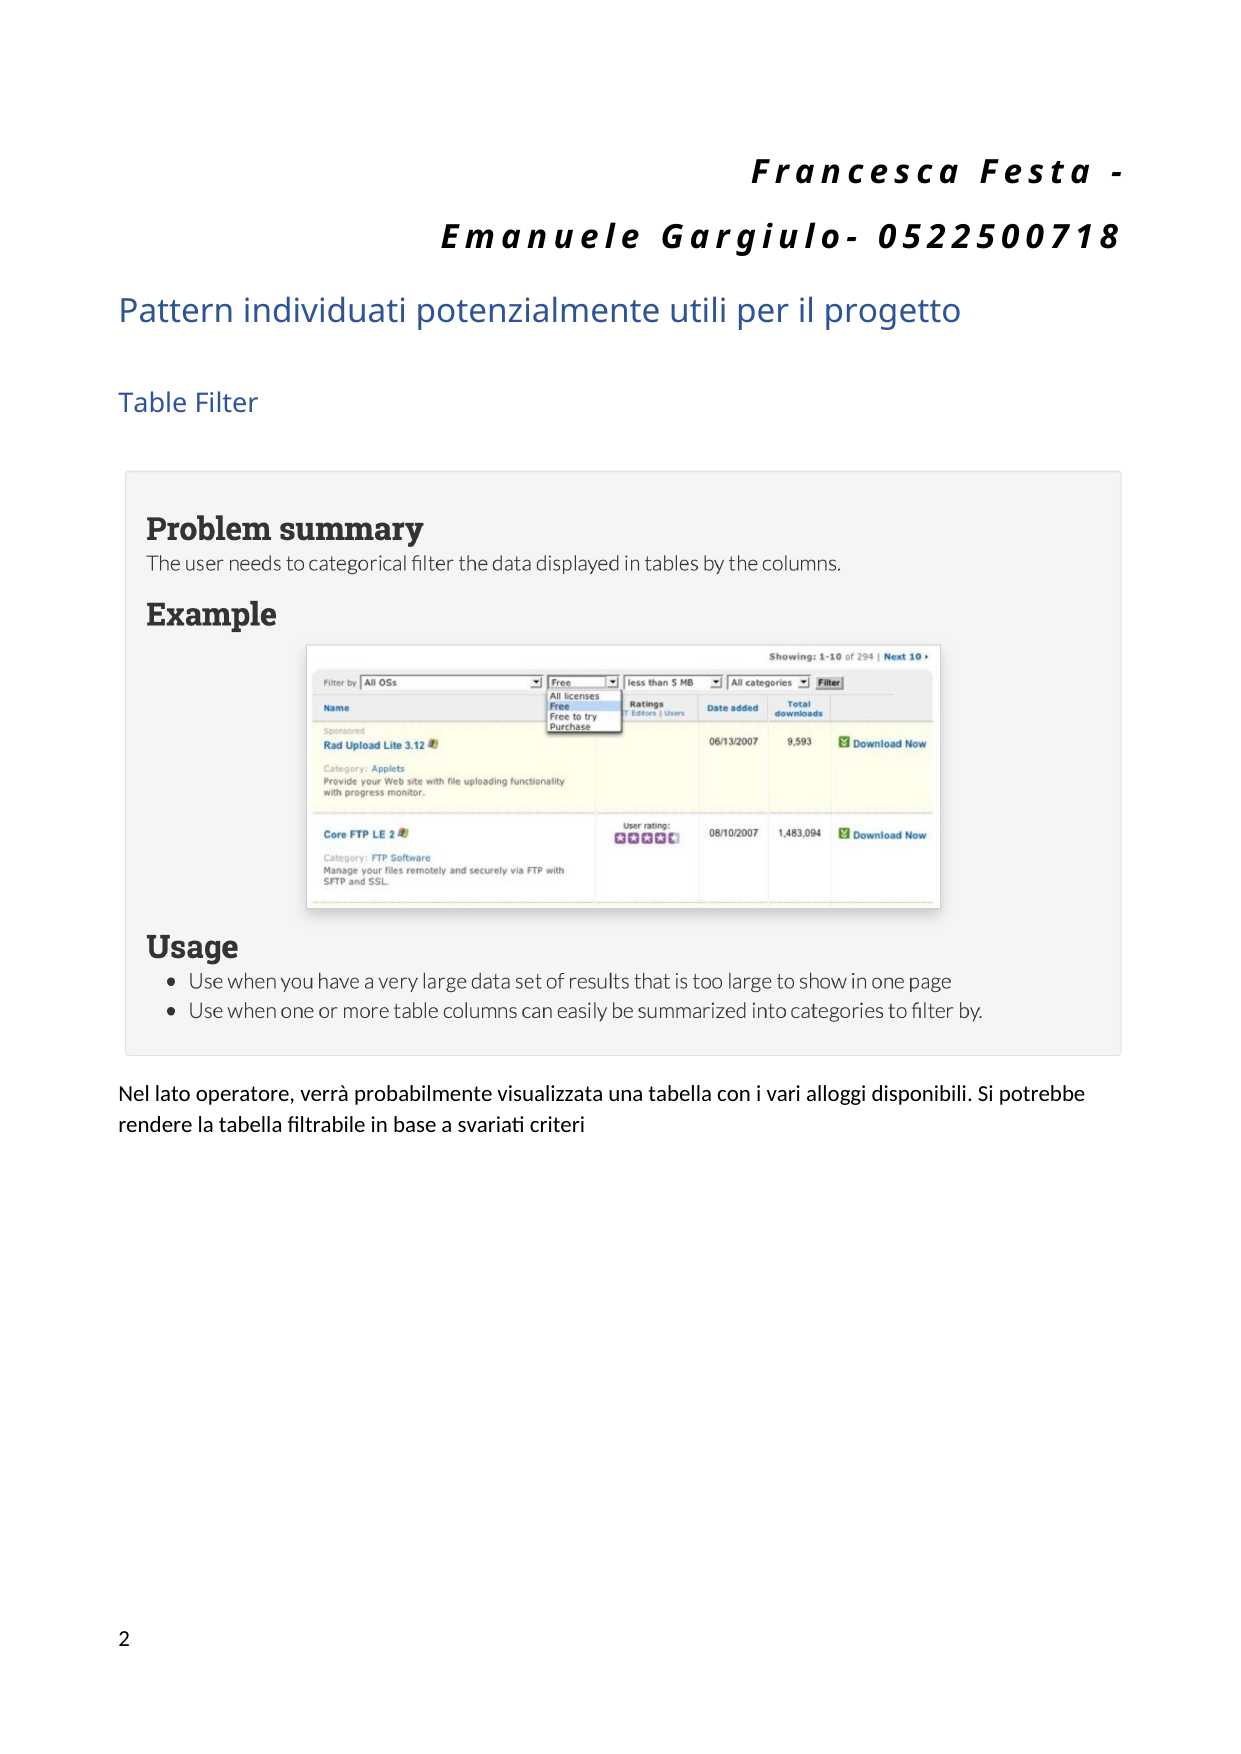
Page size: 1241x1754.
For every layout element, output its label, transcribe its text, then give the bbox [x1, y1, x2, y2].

subtitle Pattern individuati potenzialmente utili per il progetto [118, 287, 1122, 333]
text Francesca Festa - [118, 148, 1122, 193]
text Emanuele Gargiulo- 0522500718 [118, 213, 1122, 259]
picture [118, 469, 1123, 1061]
subtitle Table Filter [118, 383, 1122, 420]
text Nel lato operatore, verrà probabilmente visualizzata una tabella con i vari alloggi disponibili. Si potrebbe rendere la tabella filtrabile in base a svariati criteri [118, 1079, 1122, 1138]
